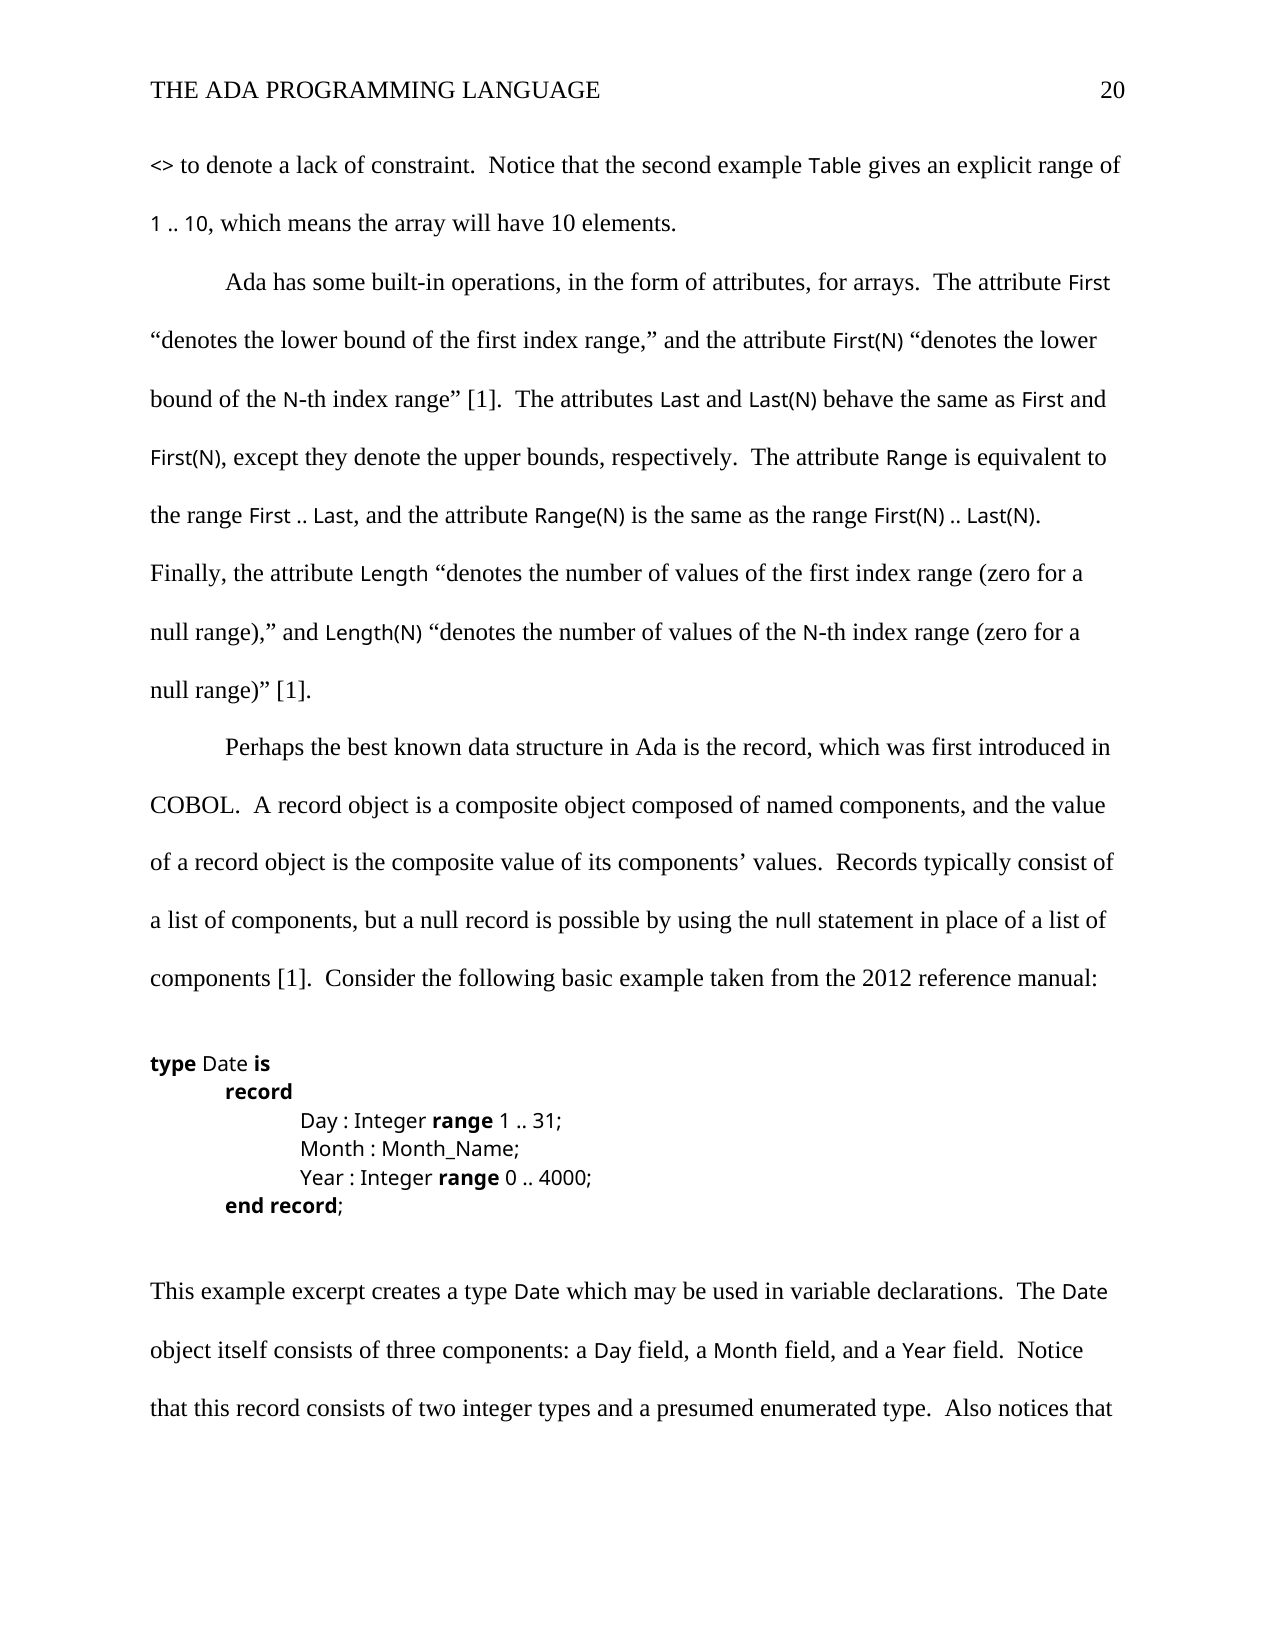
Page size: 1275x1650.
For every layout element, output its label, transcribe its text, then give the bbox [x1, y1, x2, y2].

text Year : Integer range 0 .. 4000; [150, 1163, 1125, 1191]
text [150, 1276, 1125, 1422]
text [150, 150, 1125, 238]
text record [150, 1077, 1125, 1106]
text Month : Month_Name; [150, 1134, 1125, 1163]
text Perhaps the best known data structure in Ada is the record, which was first introduced in COBOL. A record object is a composite object composed of named components, and the value of a record object is the composite value of its components’ values. Records typically consist of a list of components, but a null record is possible by using the null statement in place of a list of components [1]. Consider the following basic example taken from the 2012 reference manual: [150, 732, 1125, 992]
text type Date is [150, 1049, 1125, 1077]
text Day : Integer range 1 .. 31; [150, 1106, 1125, 1134]
text end record; [150, 1191, 1125, 1219]
text Ada has some built-in operations, in the form of attributes, for arrays. The attribute First “denotes the lower bound of the first index range,” and the attribute First(N) “denotes the lower bound of the N-th index range” [1]. The attributes Last and Last(N) behave the same as First and First(N), except they denote the upper bounds, respectively. The attribute Range is equivalent to the range First .. Last, and the attribute Range(N) is the same as the range First(N) .. Last(N). Finally, the attribute Length “denotes the number of values of the first index range (zero for a null range),” and Length(N) “denotes the number of values of the N-th index range (zero for a null range)” [1]. [150, 267, 1125, 703]
